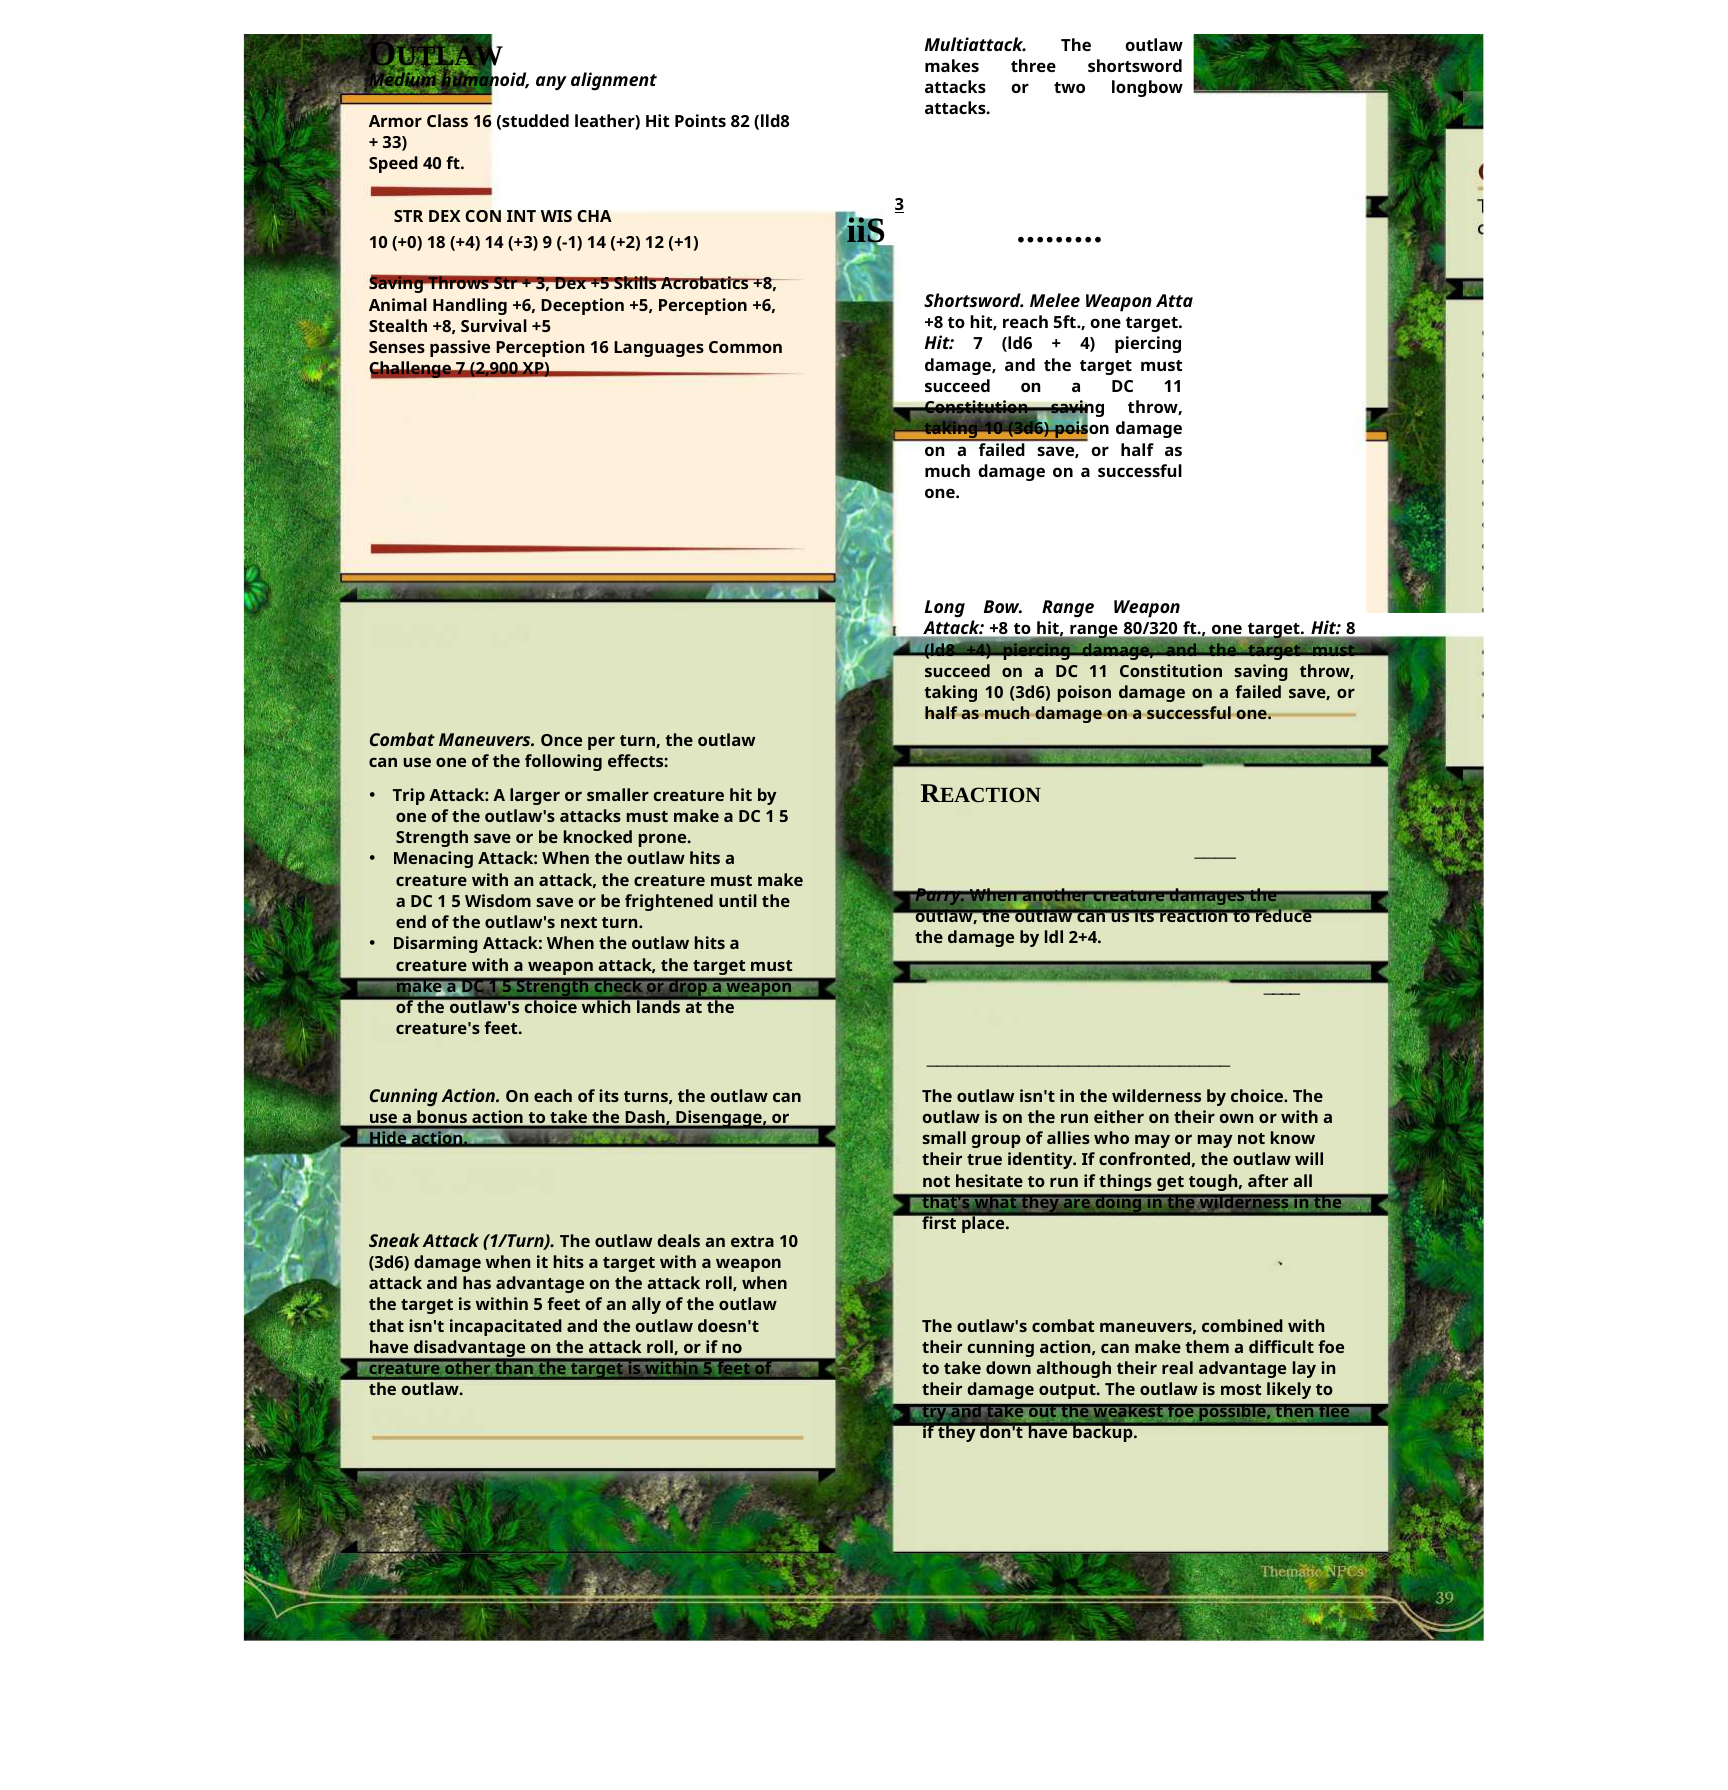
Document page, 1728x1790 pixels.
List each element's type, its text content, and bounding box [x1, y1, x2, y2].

text Multiattack. The outlaw makes three shortsword attacks or two longbow attacks. [924, 34, 1193, 119]
text 10 (+0) 18 (+4) 14 (+3) 9 (-1) 14 (+2) 12 (+1) [368, 236, 799, 252]
text Outlaw [368, 37, 799, 72]
text The outlaw isn't in the wilderness by choice. The outlaw is on the run either on their own or with a small group of allies who may or may not know their true identity. If confronted, the outlaw will not hesitate to run if things get tough, after all that's what they are doing in the wilderness in the first place. [922, 1085, 1355, 1234]
text Speed 40 ft. [368, 153, 799, 174]
text Medium humanoid, any alignment [368, 72, 799, 90]
text Sneak Attack (1/Turn). The outlaw deals an extra 10 (3d6) damage when it hits a target with a weapon attack and has advantage on the attack roll, when the target is within 5 feet of an ally of the outlaw that isn't incapacitated and the outlaw doesn't have disadvantage on the attack roll, or if no creature other than the target is within 5 feet of the outlaw. [368, 1230, 802, 1400]
text The outlaw's combat maneuvers, combined with their cunning action, can make them a difficult foe to take down although their real advantage lay in their damage output. The outlaw is most likely to try and take out the weakest foe possible, then flee if they don't have backup. [922, 1315, 1355, 1442]
text Saving Throws Str + 3, Dex +5 Skills Acrobatics +8, Animal Handling +6, Deception +5, Perception +6, Stealth +8, Survival +5 [368, 273, 799, 336]
list Trip Attack: A larger or smaller creature hit by one of the outlaw's attacks must make a DC 1 5 Strength save or be knocked prone. [368, 784, 803, 848]
picture [243, 34, 1484, 1641]
list Menacing Attack: When the outlaw hits a creature with an attack, the creature must make a DC 1 5 Wisdom save or be frightened until the end of the outlaw's next turn. [368, 848, 803, 933]
text STR DEX CON INT WIS CHA [393, 209, 799, 226]
text Reaction [920, 781, 1355, 808]
text Shortsword. Melee Weapon Attack: +8 to hit, reach 5ft., one target. Hit: 7 (ld6 + 4) piercing damage, and the target must succeed on a DC 11 Constitution saving throw, taking 10 (3d6) poison damage on a failed save, or half as much damage on a successful one. [924, 194, 1193, 503]
text Long Bow. Range Weapon Attack: +8 to hit, range 80/320 ft., one target. Hit: 8 (ld8 +4) piercing damage, and the target must succeed on a DC 11 Constitution saving throw, taking 10 (3d6) poison damage on a failed save, or half as much damage on a successful one. [924, 597, 1355, 724]
list Disarming Attack: When the outlaw hits a creature with a weapon attack, the target must make a DC 1 5 Strength check or drop a weapon of the outlaw's choice which lands at the creature's feet. [368, 933, 803, 1039]
text Cunning Action. On each of its turns, the outlaw can use a bonus action to take the Dash, Disengage, or Hide action. [368, 1085, 802, 1149]
text Combat Maneuvers. Once per turn, the outlaw can use one of the following effects: [368, 729, 787, 771]
text Armor Class 16 (studded leather) Hit Points 82 (lld8 + 33) [368, 110, 799, 153]
text Senses passive Perception 16 Languages Common Challenge 7 (2,900 XP) [368, 336, 799, 379]
